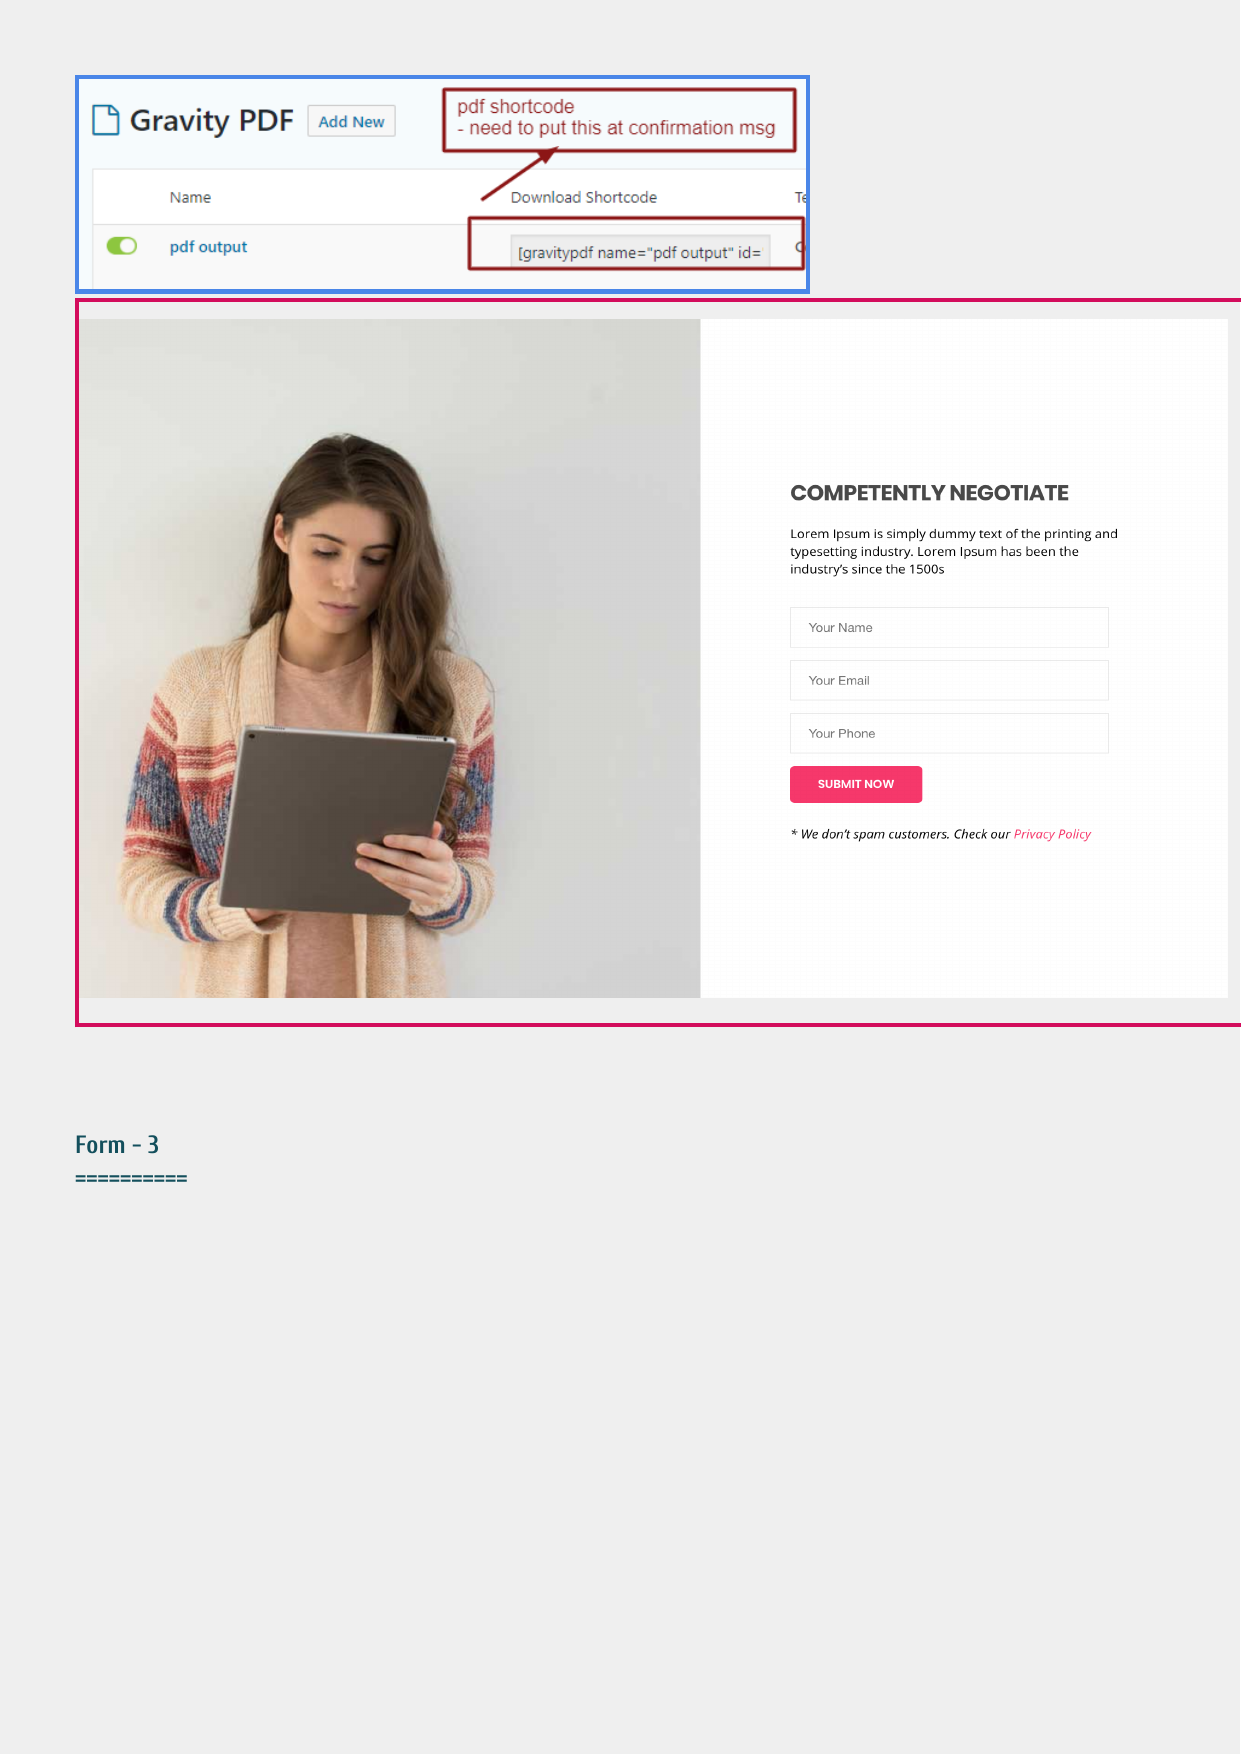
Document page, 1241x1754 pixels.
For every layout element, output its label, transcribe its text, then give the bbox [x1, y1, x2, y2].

text ========== [75, 1164, 1165, 1193]
picture [79, 320, 1228, 998]
text Form - 3 [75, 1131, 1165, 1159]
picture [79, 79, 806, 289]
